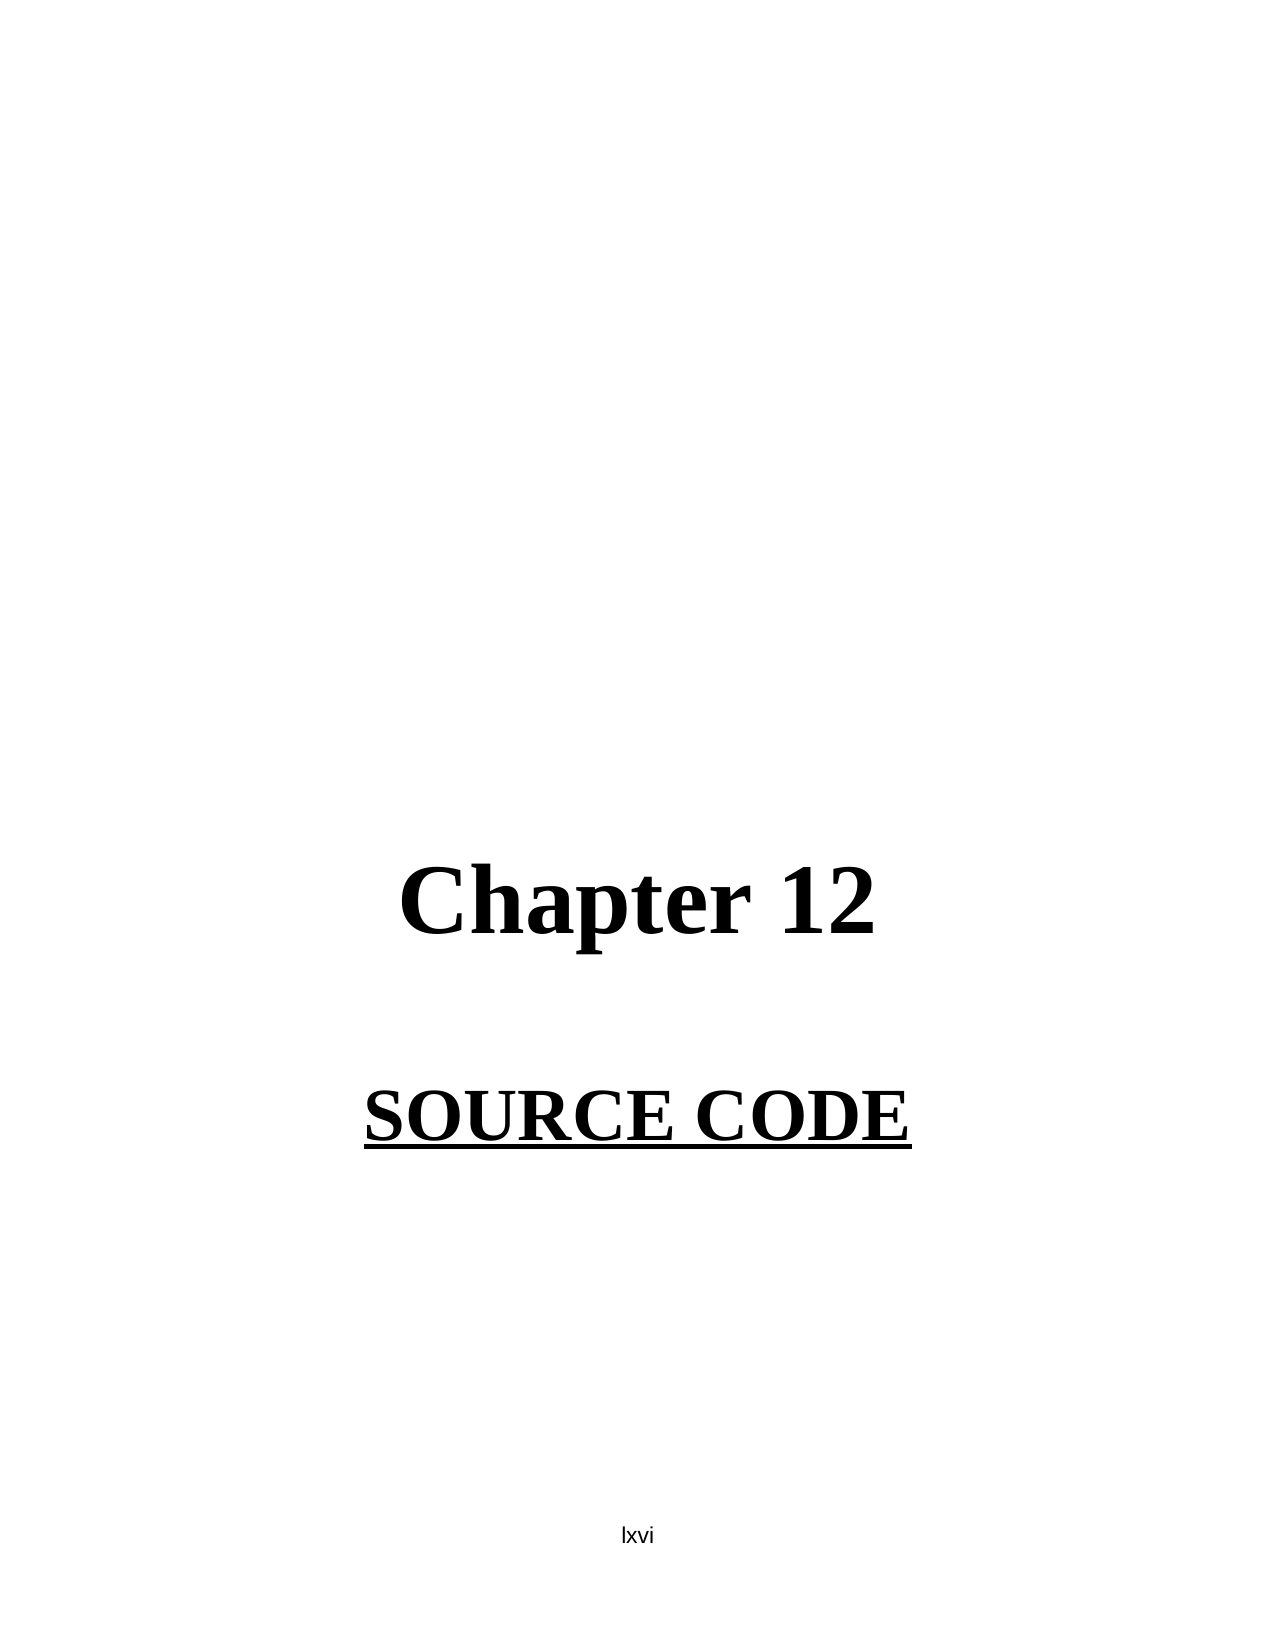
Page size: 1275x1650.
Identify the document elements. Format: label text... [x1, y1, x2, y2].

text SOURCE CODE [150, 1070, 1125, 1156]
text Chapter 12 [150, 840, 1125, 955]
